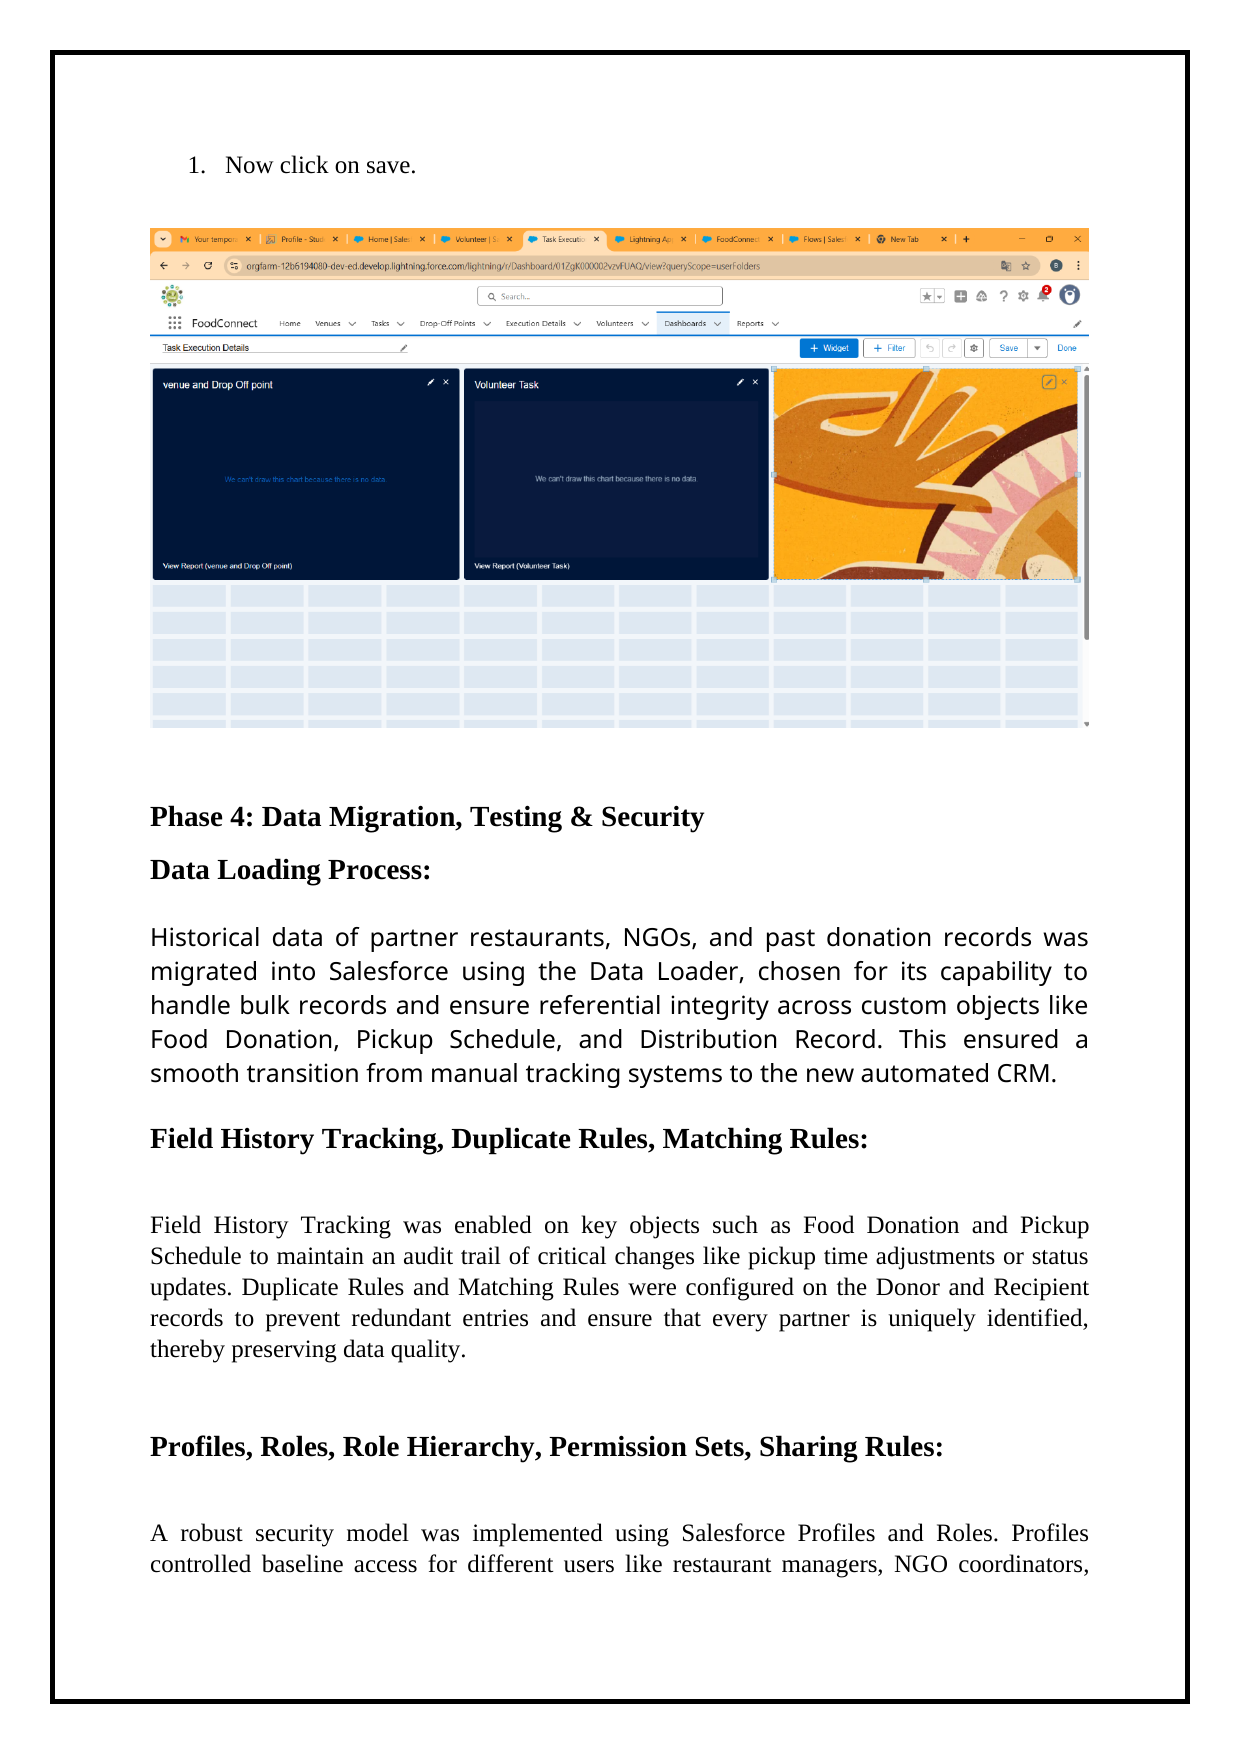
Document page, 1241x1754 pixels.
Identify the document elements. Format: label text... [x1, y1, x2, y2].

text Profiles, Roles, Role Hierarchy, Permission Sets, Sharing Rules: [150, 1429, 1090, 1463]
list Now click on save. [187, 150, 1090, 179]
text Historical data of partner restaurants, NGOs, and past donation records was migrated into Salesforce using the Data Loader, chosen for its capability to handle bulk records and ensure referential integrity across custom objects like Food Donation, Pickup Schedule, and Distribution Record. This ensured a smooth transition from manual tracking systems to the new automated CRM. [150, 886, 1090, 1090]
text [150, 1482, 1090, 1578]
picture [150, 228, 1089, 728]
text Phase 4: Data Migration, Testing & Security [150, 799, 1090, 833]
text Data Loading Process: [150, 852, 1090, 886]
text Field History Tracking, Duplicate Rules, Matching Rules: [150, 1121, 1090, 1155]
text Field History Tracking was enabled on key objects such as Food Donation and Pickup Schedule to maintain an audit trail of critical changes like pickup time adjustments or status updates. Duplicate Rules and Matching Rules were configured on the Donor and Recipient records to prevent redundant entries and ensure that every partner is uniquely identified, thereby preserving data quality. [150, 1174, 1090, 1363]
